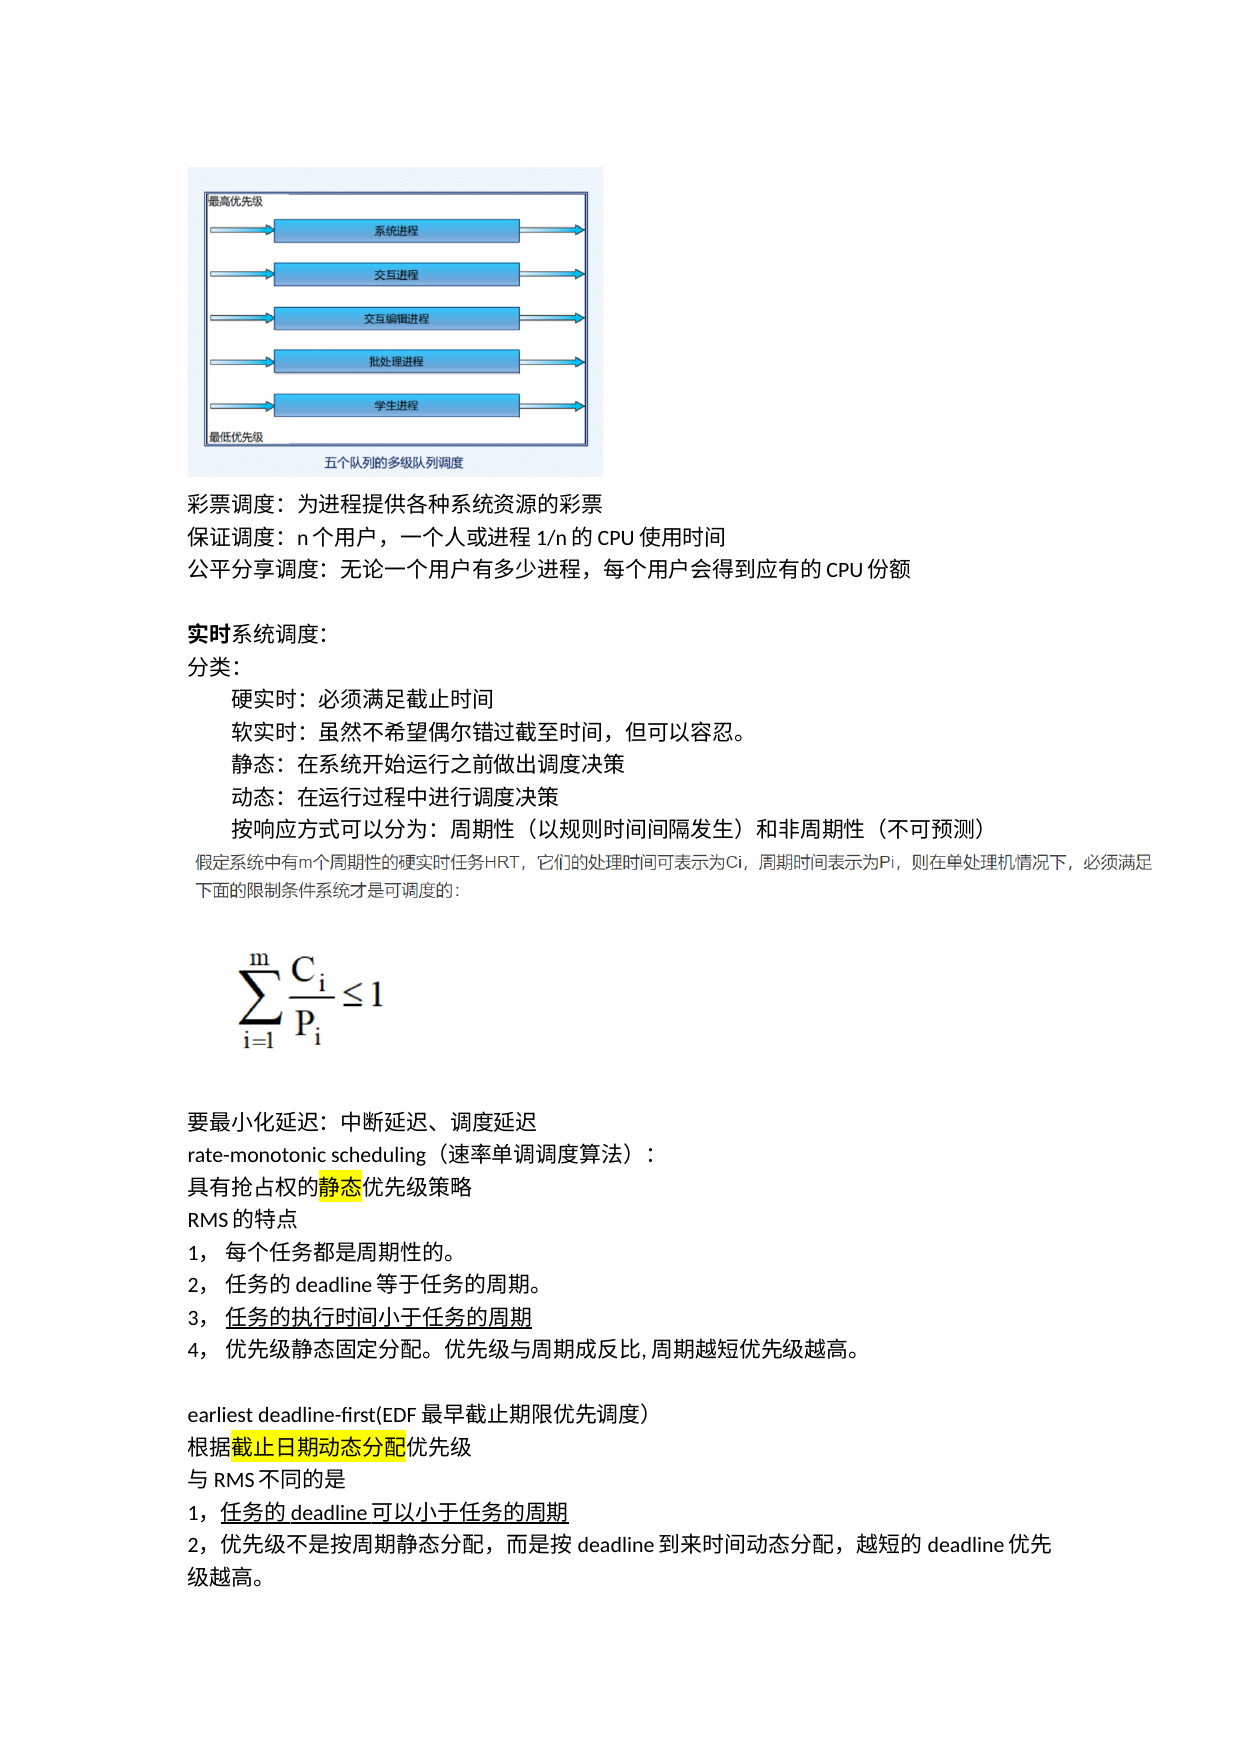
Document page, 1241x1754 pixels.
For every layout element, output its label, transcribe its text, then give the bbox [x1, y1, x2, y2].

picture [187, 162, 604, 477]
text 1， 每个任务都是周期性的。 [187, 1234, 1053, 1267]
text 保证调度：n个用户，一个人或进程1/n的CPU使用时间 [187, 519, 1053, 552]
picture [187, 844, 1162, 1080]
text 按响应方式可以分为：周期性（以规则时间间隔发生）和非周期性（不可预测） [187, 812, 1053, 844]
text 1，任务的deadline可以小于任务的周期 [187, 1494, 1053, 1527]
text 静态：在系统开始运行之前做出调度决策 [187, 747, 1053, 779]
text 实时系统调度： [187, 617, 1053, 649]
text 动态：在运行过程中进行调度决策 [187, 779, 1053, 812]
text 彩票调度：为进程提供各种系统资源的彩票 [187, 487, 1053, 519]
text 分类： [187, 649, 1053, 682]
text 4， 优先级静态固定分配。优先级与周期成反比, 周期越短优先级越高。 [187, 1332, 1053, 1364]
text earliest deadline-first(EDF 最早截止期限优先调度） [187, 1397, 1053, 1429]
text 具有抢占权的静态优先级策略 [187, 1169, 1053, 1202]
text RMS的特点 [187, 1202, 1053, 1234]
text 2， 任务的deadline等于任务的周期。 [187, 1267, 1053, 1299]
text rate-monotonic scheduling（速率单调调度算法）： [187, 1137, 1053, 1169]
text 根据截止日期动态分配优先级 [187, 1429, 1053, 1462]
text 公平分享调度：无论一个用户有多少进程，每个用户会得到应有的CPU份额 [187, 552, 1053, 584]
text 3， 任务的执行时间小于任务的周期 [187, 1299, 1053, 1332]
text 与RMS不同的是 [187, 1462, 1053, 1494]
text 软实时：虽然不希望偶尔错过截至时间，但可以容忍。 [187, 714, 1053, 747]
text 2，优先级不是按周期静态分配，而是按deadline到来时间动态分配，越短的deadline优先级越高。 [187, 1527, 1053, 1592]
text 硬实时：必须满足截止时间 [187, 682, 1053, 714]
text 要最小化延迟：中断延迟、调度延迟 [187, 1104, 1053, 1137]
